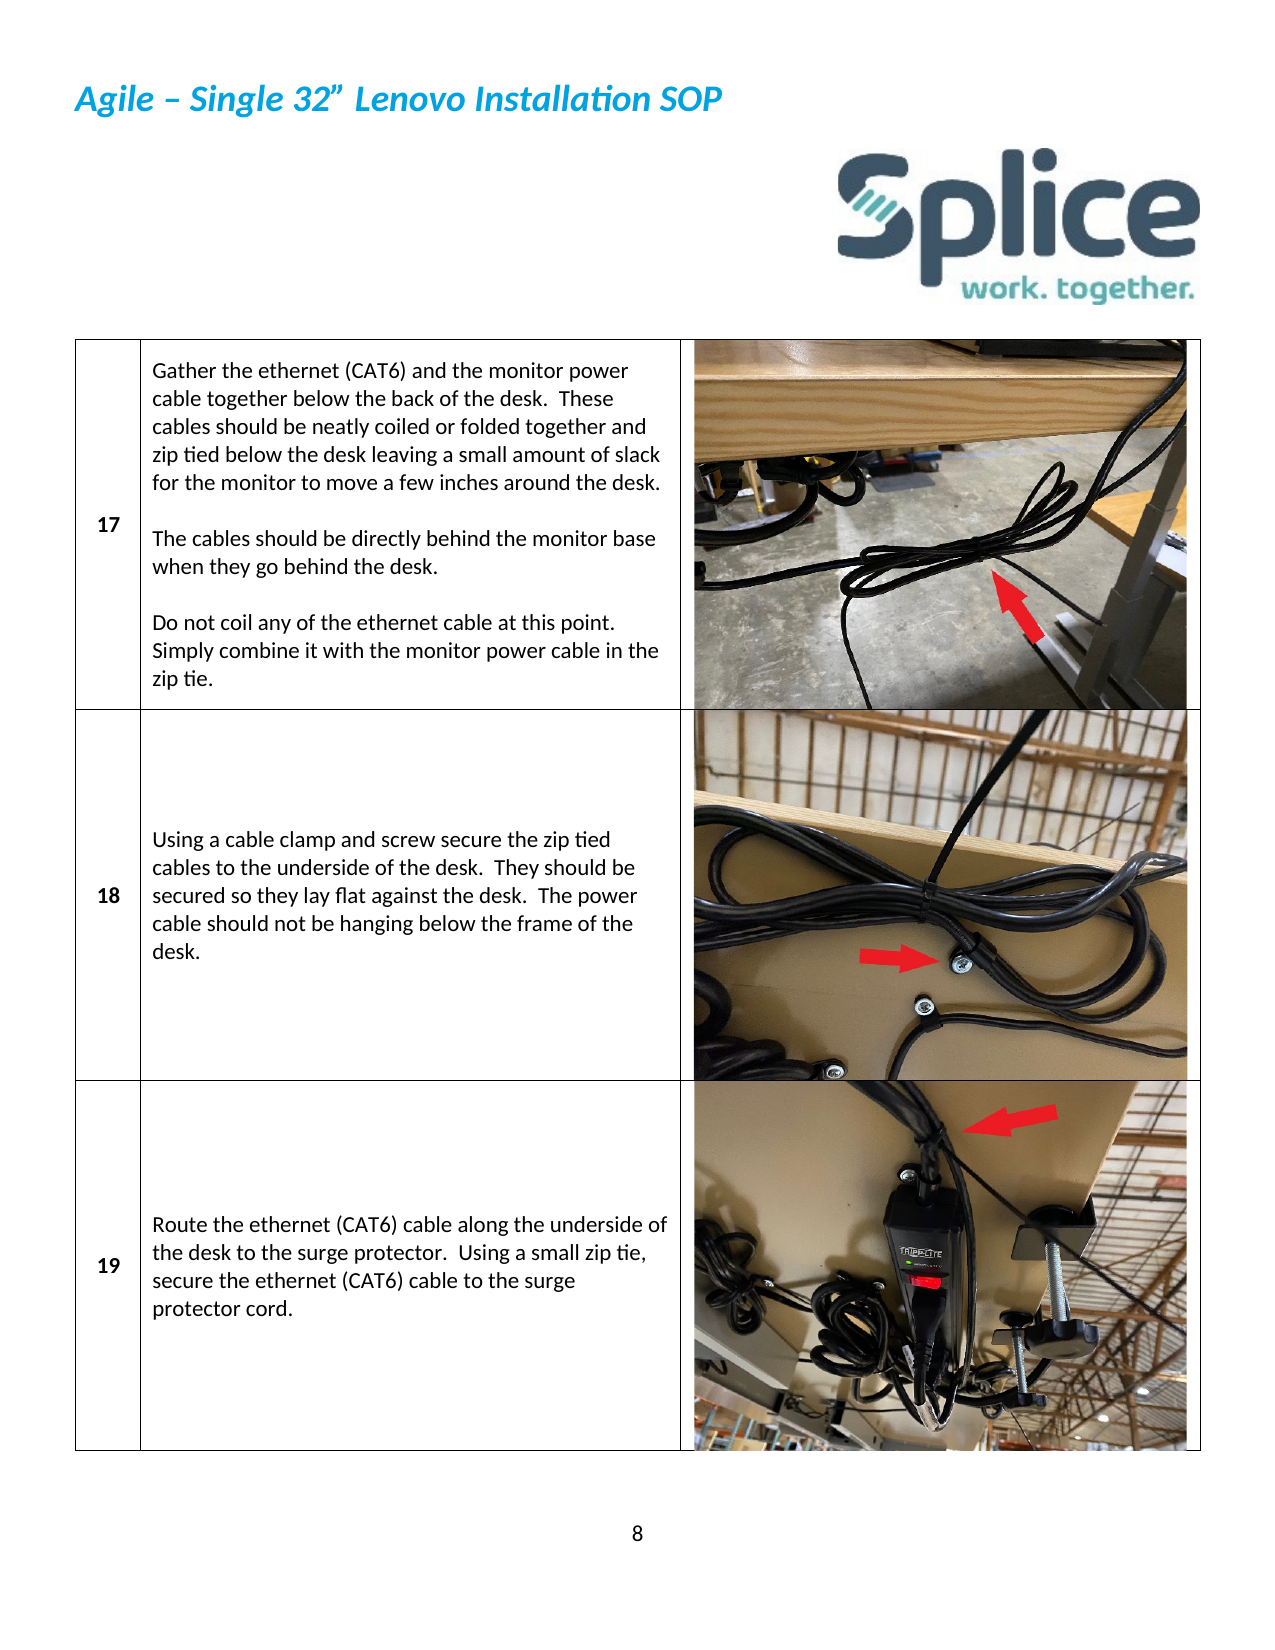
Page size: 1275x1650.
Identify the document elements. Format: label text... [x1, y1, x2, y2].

table_cell 19 [76, 1081, 140, 1450]
table_cell [1188, 710, 1200, 1080]
table_cell [681, 710, 693, 1080]
picture [693, 710, 1188, 1080]
table_cell 17 [76, 340, 140, 709]
table_cell Using a cable clamp and screw secure the zip tied cables to the underside of the desk. They should be secured so they lay flat against the desk. The power cable should not be hanging below the frame of the desk. [141, 710, 680, 1080]
table_cell [1187, 1081, 1200, 1450]
table_cell Route the ethernet (CAT6) cable along the underside of the desk to the surge protector. Using a small zip tie, secure the ethernet (CAT6) cable to the surge protector cord. [141, 1081, 680, 1450]
picture [837, 148, 1200, 305]
table_cell [1187, 340, 1200, 709]
picture [694, 1081, 1187, 1451]
picture [694, 340, 1187, 709]
table_cell Gather the ethernet (CAT6) and the monitor power cable together below the back of the desk. These cables should be neatly coiled or folded together and zip tied below the desk leaving a small amount of slack for the monitor to move a few inches around the desk. The cables should be directly behind the monitor base when they go behind the desk. Do not coil any of the ethernet cable at this point. Simply combine it with the monitor power cable in the zip tie. [141, 340, 680, 709]
table_cell [681, 340, 694, 709]
table_cell [681, 1081, 694, 1450]
table_cell 18 [76, 710, 140, 1080]
